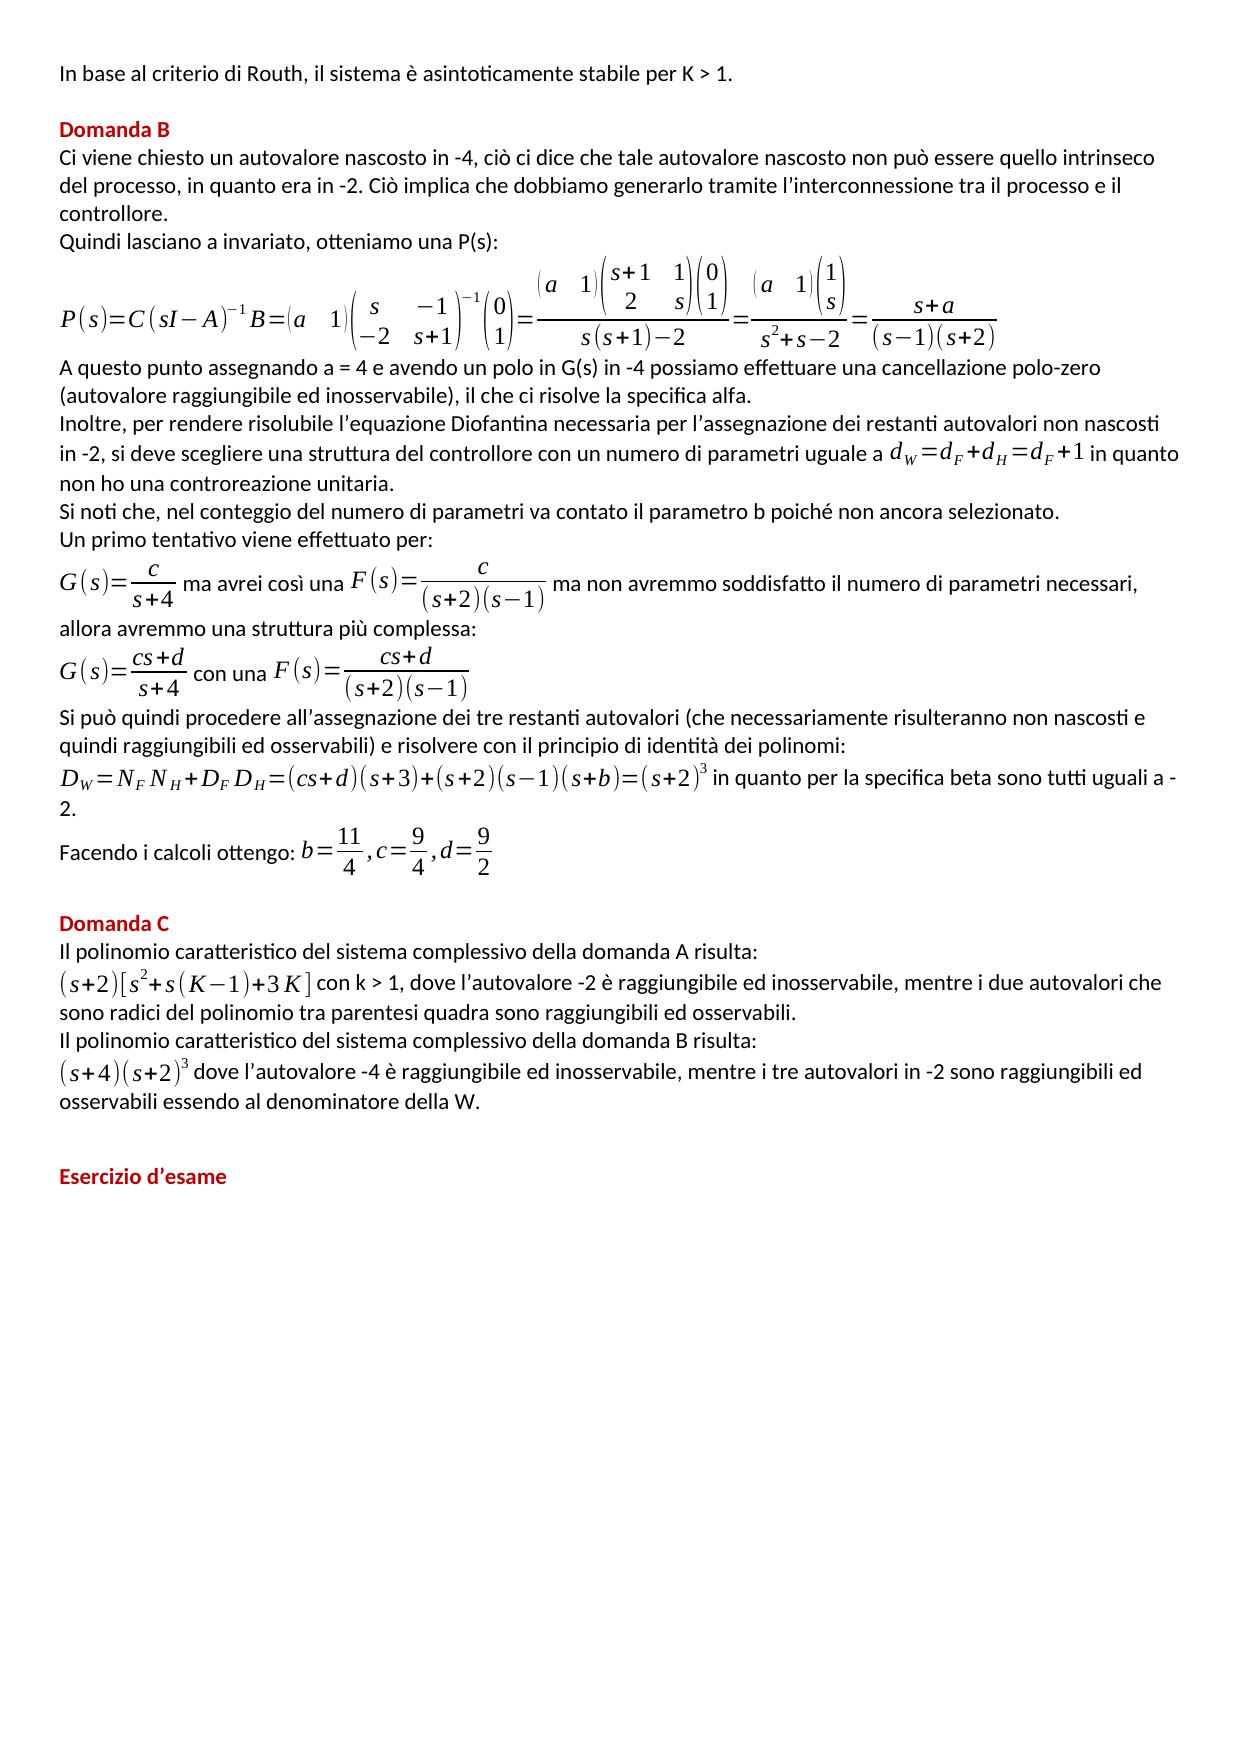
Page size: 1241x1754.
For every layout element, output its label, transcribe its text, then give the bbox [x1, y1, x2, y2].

text Il polinomio caratteristico del sistema complessivo della domanda B risulta: [59, 1026, 1181, 1054]
text Un primo tentativo viene effettuato per: [59, 525, 1181, 553]
text dove l’autovalore -4 è raggiungibile ed inosservabile, mentre i tre autovalori in -2 sono raggiungibili ed osservabili essendo al denominatore della W. [59, 1054, 1181, 1115]
text con k > 1, dove l’autovalore -2 è raggiungibile ed inosservabile, mentre i due autovalori che sono radici del polinomio tra parentesi quadra sono raggiungibili ed osservabili. [59, 965, 1181, 1026]
text Inoltre, per rendere risolubile l’equazione Diofantina necessaria per l’assegnazione dei restanti autovalori non nascosti in -2, si deve scegliere una struttura del controllore con un numero di parametri uguale a in quanto non ho una controreazione unitaria. [59, 409, 1181, 497]
text In base al criterio di Routh, il sistema è asintoticamente stabile per K > 1. [59, 59, 1181, 87]
text Domanda B [59, 115, 1181, 143]
text Quindi lasciano a invariato, otteniamo una P(s): [59, 227, 1181, 255]
text A questo punto assegnando a = 4 e avendo un polo in G(s) in -4 possiamo effettuare una cancellazione polo-zero (autovalore raggiungibile ed inosservabile), il che ci risolve la specifica alfa. [59, 353, 1181, 409]
text con una [59, 642, 1181, 703]
text Domanda C [59, 909, 1181, 937]
text Si noti che, nel conteggio del numero di parametri va contato il parametro b poiché non ancora selezionato. [59, 497, 1181, 525]
text in quanto per la specifica beta sono tutti uguali a -2. [59, 759, 1181, 822]
text Ci viene chiesto un autovalore nascosto in -4, ciò ci dice che tale autovalore nascosto non può essere quello intrinseco del processo, in quanto era in -2. Ciò implica che dobbiamo generarlo tramite l’interconnessione tra il processo e il controllore. [59, 143, 1181, 227]
text Si può quindi procedere all’assegnazione dei tre restanti autovalori (che necessariamente risulteranno non nascosti e quindi raggiungibili ed osservabili) e risolvere con il principio di identità dei polinomi: [59, 703, 1181, 759]
text Il polinomio caratteristico del sistema complessivo della domanda A risulta: [59, 937, 1181, 965]
text Facendo i calcoli ottengo: [59, 822, 1181, 881]
text ma avrei così una ma non avremmo soddisfatto il numero di parametri necessari, allora avremmo una struttura più complessa: [59, 553, 1181, 642]
text Esercizio d’esame [59, 1162, 1181, 1190]
